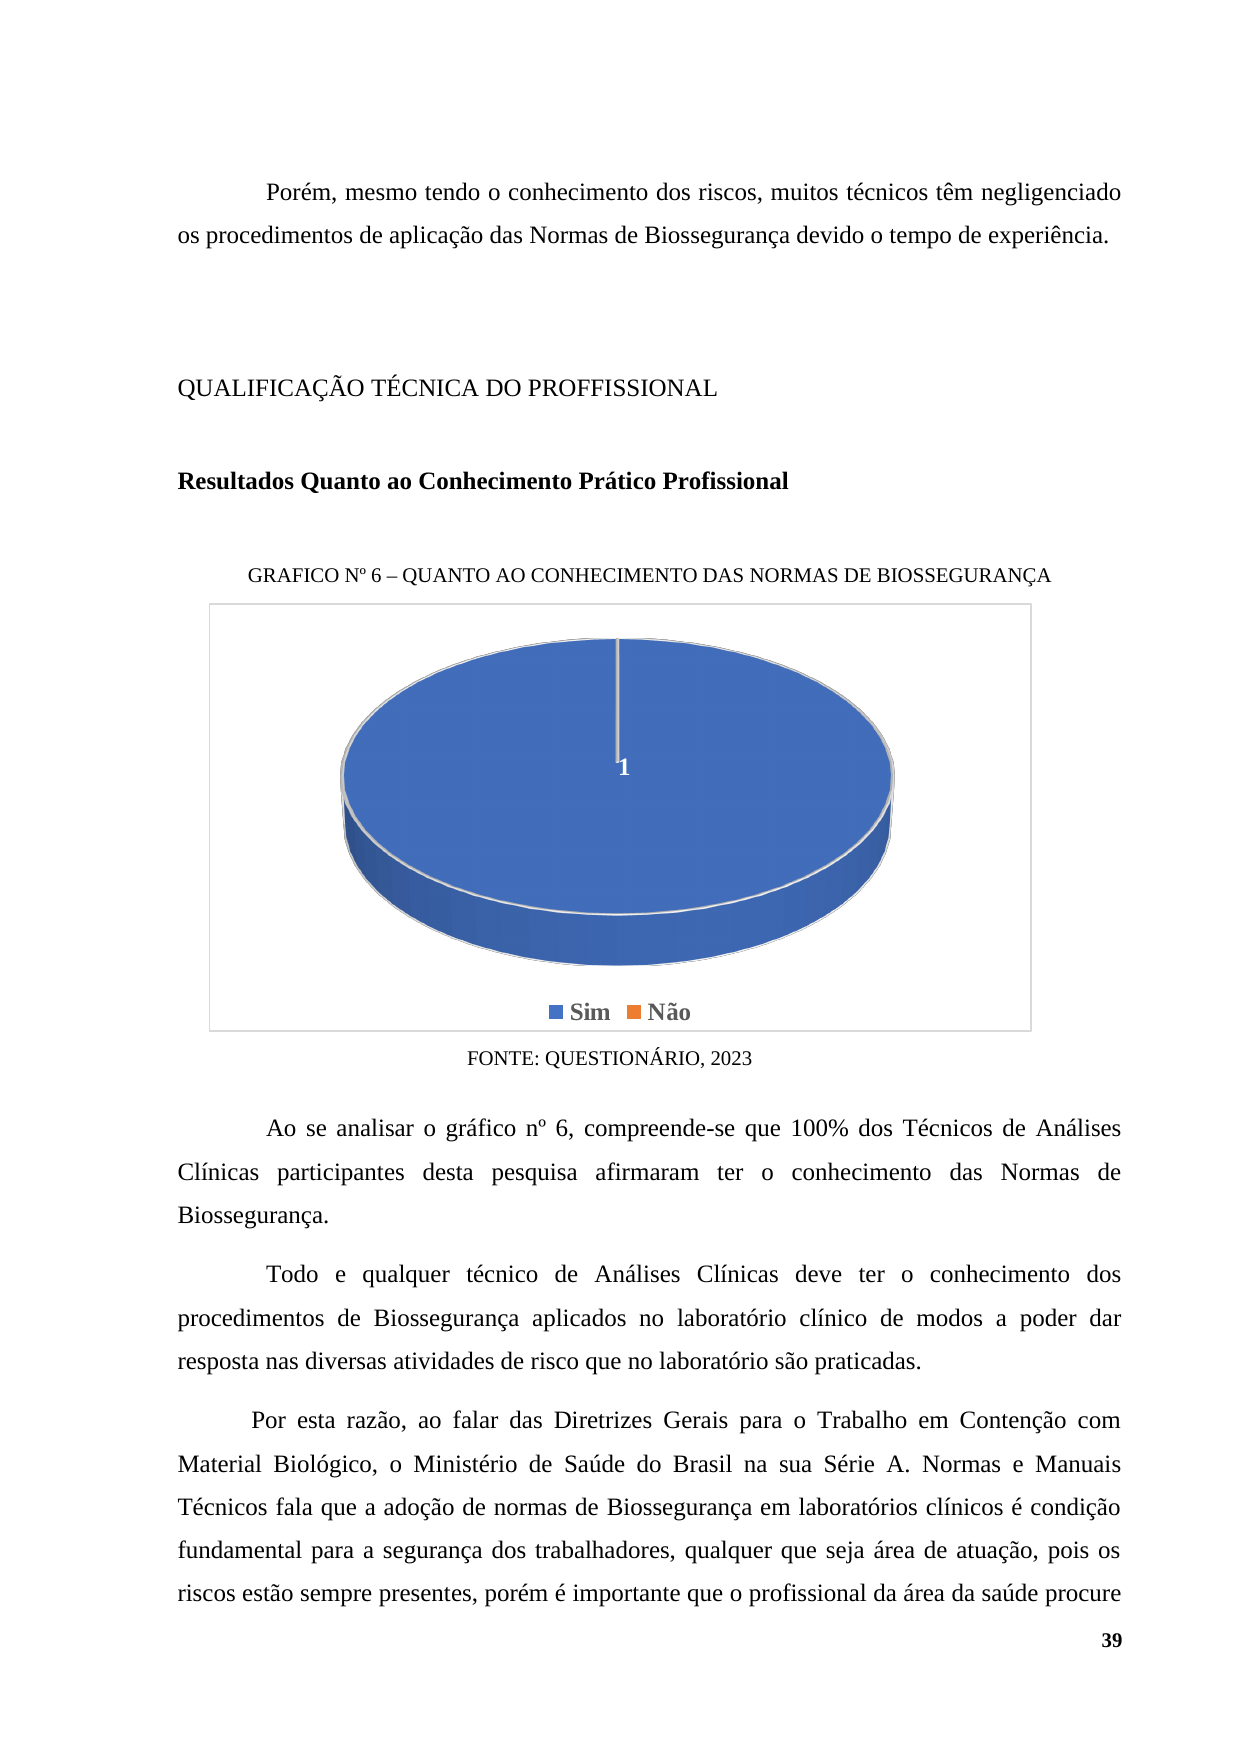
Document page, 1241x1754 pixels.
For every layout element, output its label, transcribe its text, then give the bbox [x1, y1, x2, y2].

text GRAFICO Nº 6 – QUANTO AO CONHECIMENTO DAS NORMAS DE BIOSSEGURANÇA [177, 562, 1122, 587]
text Porém, mesmo tendo o conhecimento dos riscos, muitos técnicos têm negligenciado os procedimentos de aplicação das Normas de Biossegurança devido o tempo de experiência. [177, 177, 1122, 249]
text Todo e qualquer técnico de Análises Clínicas deve ter o conhecimento dos procedimentos de Biossegurança aplicados no laboratório clínico de modos a poder dar resposta nas diversas atividades de risco que no laboratório são praticadas. [177, 1259, 1122, 1374]
subtitle QUALIFICAÇÃO TÉCNICA DO PROFFISSIONAL [177, 373, 1122, 402]
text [177, 1406, 1122, 1607]
text Ao se analisar o gráfico nº 6, compreende-se que 100% dos Técnicos de Análises Clínicas participantes desta pesquisa afirmaram ter o conhecimento das Normas de Biossegurança. [177, 1113, 1122, 1228]
subtitle Resultados Quanto ao Conhecimento Prático Profissional [177, 466, 1122, 495]
